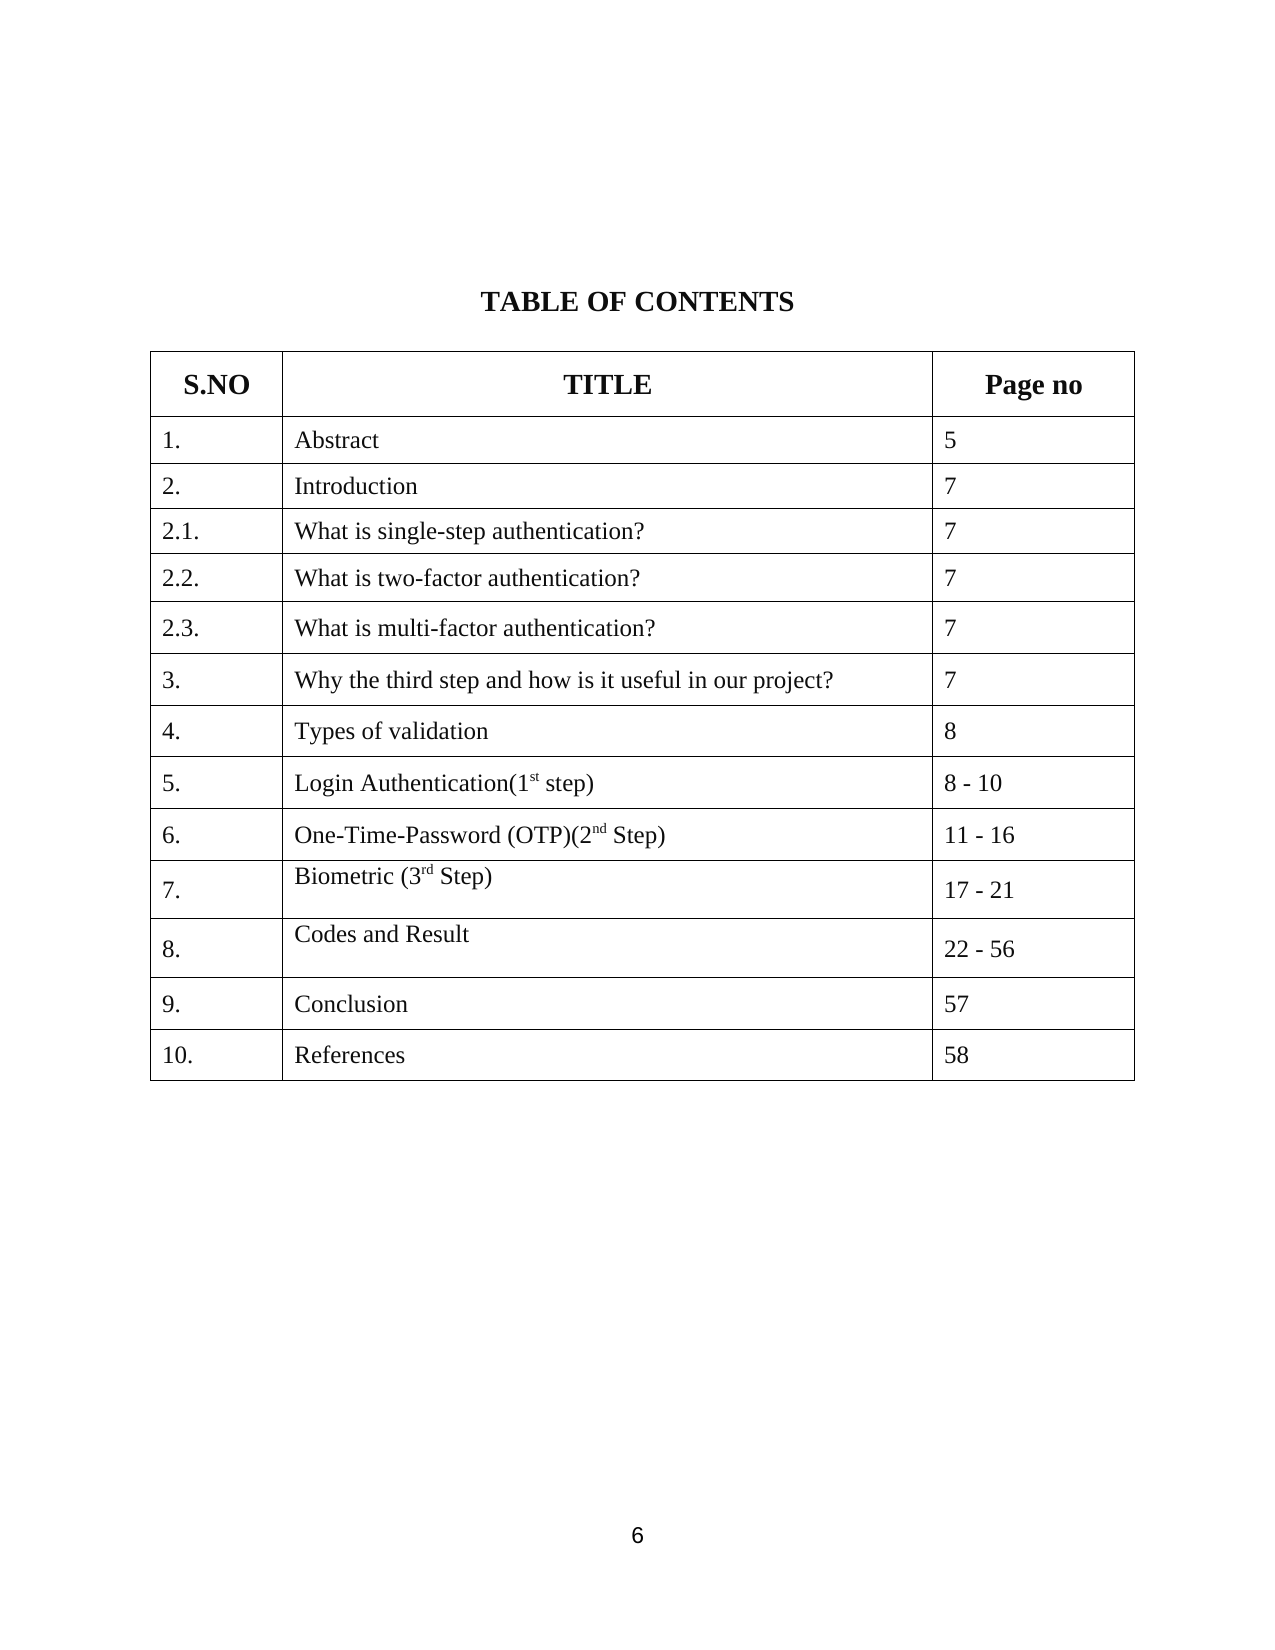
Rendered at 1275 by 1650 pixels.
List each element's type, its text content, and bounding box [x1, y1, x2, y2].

table_cell 7 [933, 554, 1134, 601]
table_cell 2. [151, 464, 282, 508]
table_header Page no [933, 352, 1134, 416]
table_cell Types of validation [283, 706, 932, 756]
table_cell Login Authentication(1st step) [283, 757, 932, 808]
table_cell 58 [933, 1030, 1134, 1080]
table_cell Why the third step and how is it useful in our project? [283, 654, 932, 704]
table_cell 8 [933, 706, 1134, 756]
table_cell Abstract [283, 417, 932, 462]
table_cell What is two-factor authentication? [283, 554, 932, 601]
table_cell Biometric (3rd Step) [283, 861, 932, 918]
table_cell Conclusion [283, 978, 932, 1029]
table_header S.NO [151, 352, 282, 416]
table_cell 4. [151, 706, 282, 756]
table_cell 10. [151, 1030, 282, 1080]
table_cell 17 - 21 [933, 861, 1134, 918]
table_cell 11 - 16 [933, 809, 1134, 860]
table_cell 3. [151, 654, 282, 704]
table_header TITLE [283, 352, 932, 416]
table_cell 7 [933, 654, 1134, 704]
table_cell 7 [933, 509, 1134, 553]
table_cell Introduction [283, 464, 932, 508]
table_cell References [283, 1030, 932, 1080]
table_cell 8. [151, 919, 282, 977]
table_cell 7 [933, 464, 1134, 508]
table_cell 8 - 10 [933, 757, 1134, 808]
table_cell One-Time-Password (OTP)(2nd Step) [283, 809, 932, 860]
table_cell 6. [151, 809, 282, 860]
table_cell Codes and Result [283, 919, 932, 977]
text TABLE OF CONTENTS [150, 284, 1125, 318]
table_cell 7. [151, 861, 282, 918]
table_cell 2.1. [151, 509, 282, 553]
table_cell 9. [151, 978, 282, 1029]
table_cell What is multi-factor authentication? [283, 602, 932, 653]
table_cell 2.3. [151, 602, 282, 653]
table_cell 57 [933, 978, 1134, 1029]
table_cell 1. [151, 417, 282, 462]
table_cell What is single-step authentication? [283, 509, 932, 553]
table_cell 22 - 56 [933, 919, 1134, 977]
table_cell 5. [151, 757, 282, 808]
table_cell 2.2. [151, 554, 282, 601]
table_cell 5 [933, 417, 1134, 462]
table_cell 7 [933, 602, 1134, 653]
